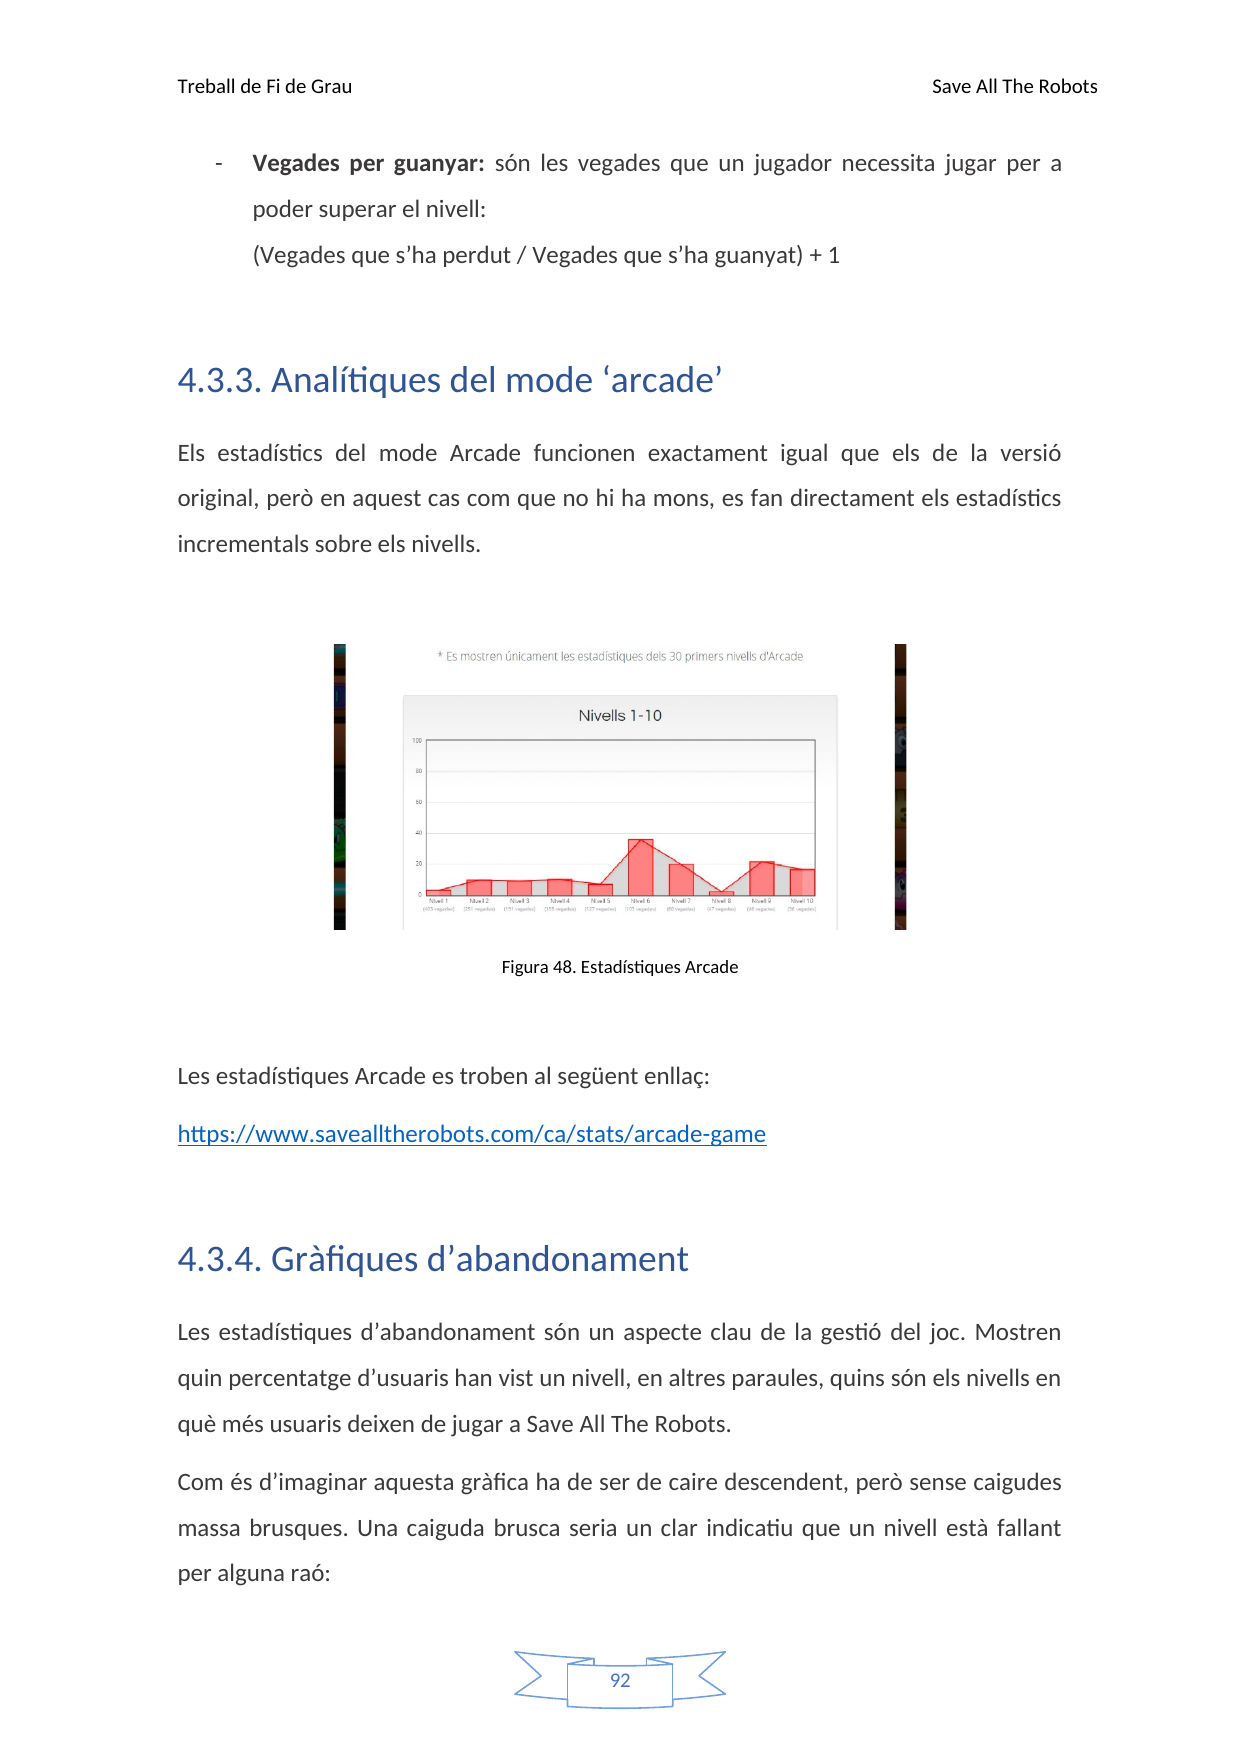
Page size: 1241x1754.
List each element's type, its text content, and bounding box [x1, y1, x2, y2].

text Els estadístics del mode Arcade funcionen exactament igual que els de la versió original, però en aquest cas com que no hi ha mons, es fan directament els estadístics incrementals sobre els nivells. [177, 437, 1063, 559]
text https://www.savealltherobots.com/ca/stats/arcade-game [177, 1118, 1063, 1149]
list (Vegades que s’ha perdut / Vegades que s’ha guanyat) + 1 [252, 239, 1063, 269]
text Les estadístiques Arcade es troben al següent enllaç: [177, 1060, 1063, 1091]
text 4.3.4. Gràfiques d’abandonament [177, 1235, 1063, 1281]
text Les estadístiques d’abandonament són un aspecte clau de la gestió del joc. Mostren quin percentatge d’usuaris han vist un nivell, en altres paraules, quins són els nivells en què més usuaris deixen de jugar a Save All The Robots. [177, 1316, 1063, 1438]
list Figura 48. Estadístiques Arcade [177, 955, 1063, 978]
list Vegades per guanyar: són les vegades que un jugador necessita jugar per a poder superar el nivell: [215, 148, 1063, 224]
picture [333, 644, 907, 930]
text Com és d’imaginar aquesta gràfica ha de ser de caire descendent, però sense caigudes massa brusques. Una caiguda brusca seria un clar indicatiu que un nivell està fallant per alguna raó: [177, 1466, 1063, 1588]
text 4.3.3. Analítiques del mode ‘arcade’ [177, 356, 1063, 401]
